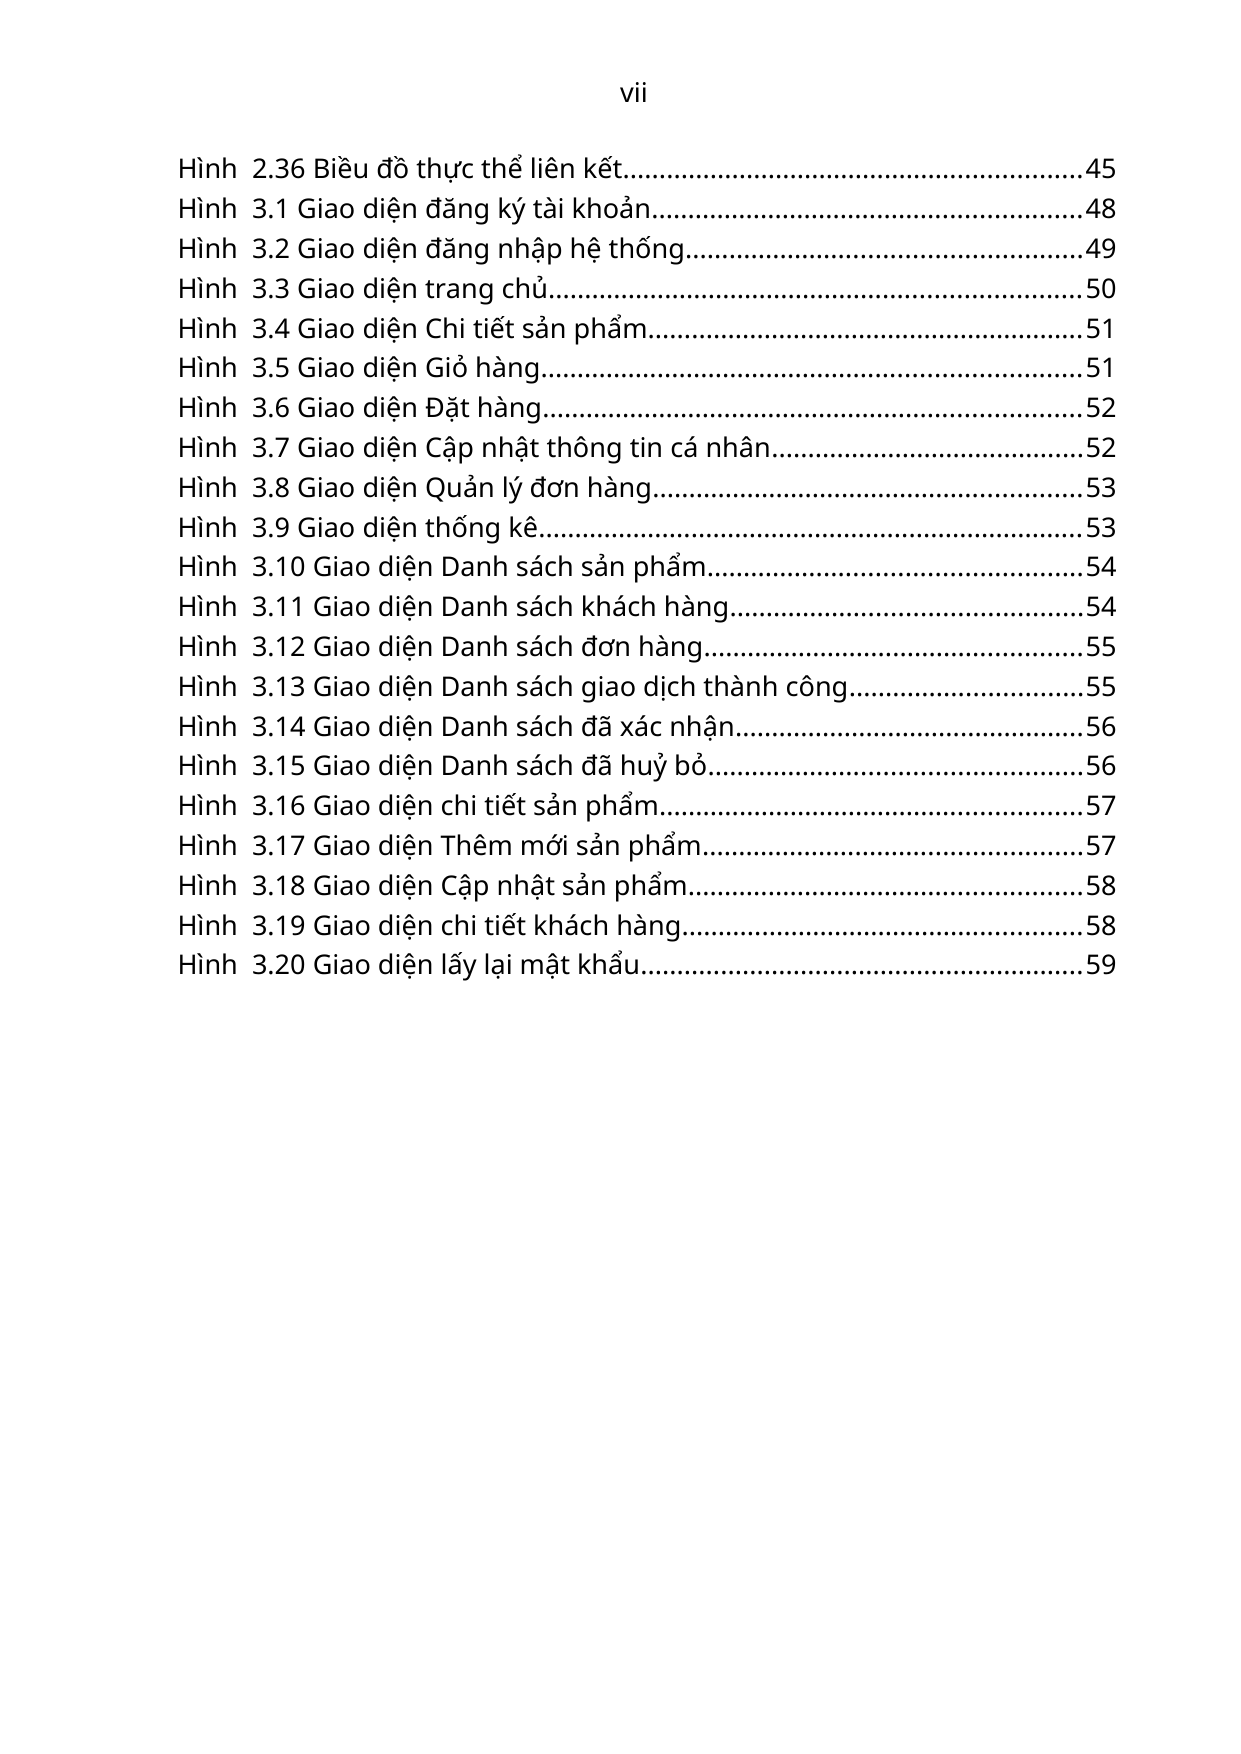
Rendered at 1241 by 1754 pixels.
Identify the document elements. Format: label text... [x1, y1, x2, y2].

text Hình 3.12 Giao diện Danh sách đơn hàng 55 [177, 627, 1090, 664]
text Hình 3.17 Giao diện Thêm mới sản phẩm 57 [177, 826, 1090, 863]
text Hình 3.13 Giao diện Danh sách giao dịch thành công 55 [177, 667, 1090, 704]
text Hình 3.15 Giao diện Danh sách đã huỷ bỏ 56 [177, 747, 1090, 784]
text Hình 3.7 Giao diện Cập nhật thông tin cá nhân 52 [177, 428, 1090, 465]
text Hình 3.20 Giao diện lấy lại mật khẩu 59 [177, 946, 1090, 983]
text Hình 3.18 Giao diện Cập nhật sản phẩm 58 [177, 866, 1090, 903]
text Hình 3.3 Giao diện trang chủ 50 [177, 269, 1090, 306]
text Hình 3.19 Giao diện chi tiết khách hàng 58 [177, 906, 1090, 943]
text Hình 3.4 Giao diện Chi tiết sản phẩm 51 [177, 309, 1090, 346]
text Hình 3.2 Giao diện đăng nhập hệ thống 49 [177, 229, 1090, 266]
text Hình 3.5 Giao diện Giỏ hàng 51 [177, 349, 1090, 386]
text Hình 3.11 Giao diện Danh sách khách hàng 54 [177, 588, 1090, 624]
text Hình 3.14 Giao diện Danh sách đã xác nhận 56 [177, 707, 1090, 744]
text Hình 2.36 Biều đồ thực thể liên kết 45 [177, 150, 1090, 187]
text Hình 3.16 Giao diện chi tiết sản phẩm 57 [177, 787, 1090, 823]
text Hình 3.6 Giao diện Đặt hàng 52 [177, 389, 1090, 426]
text Hình 3.8 Giao diện Quản lý đơn hàng 53 [177, 468, 1090, 505]
text Hình 3.9 Giao diện thống kê 53 [177, 508, 1090, 545]
text Hình 3.10 Giao diện Danh sách sản phẩm 54 [177, 548, 1090, 585]
text Hình 3.1 Giao diện đăng ký tài khoản 48 [177, 190, 1090, 227]
